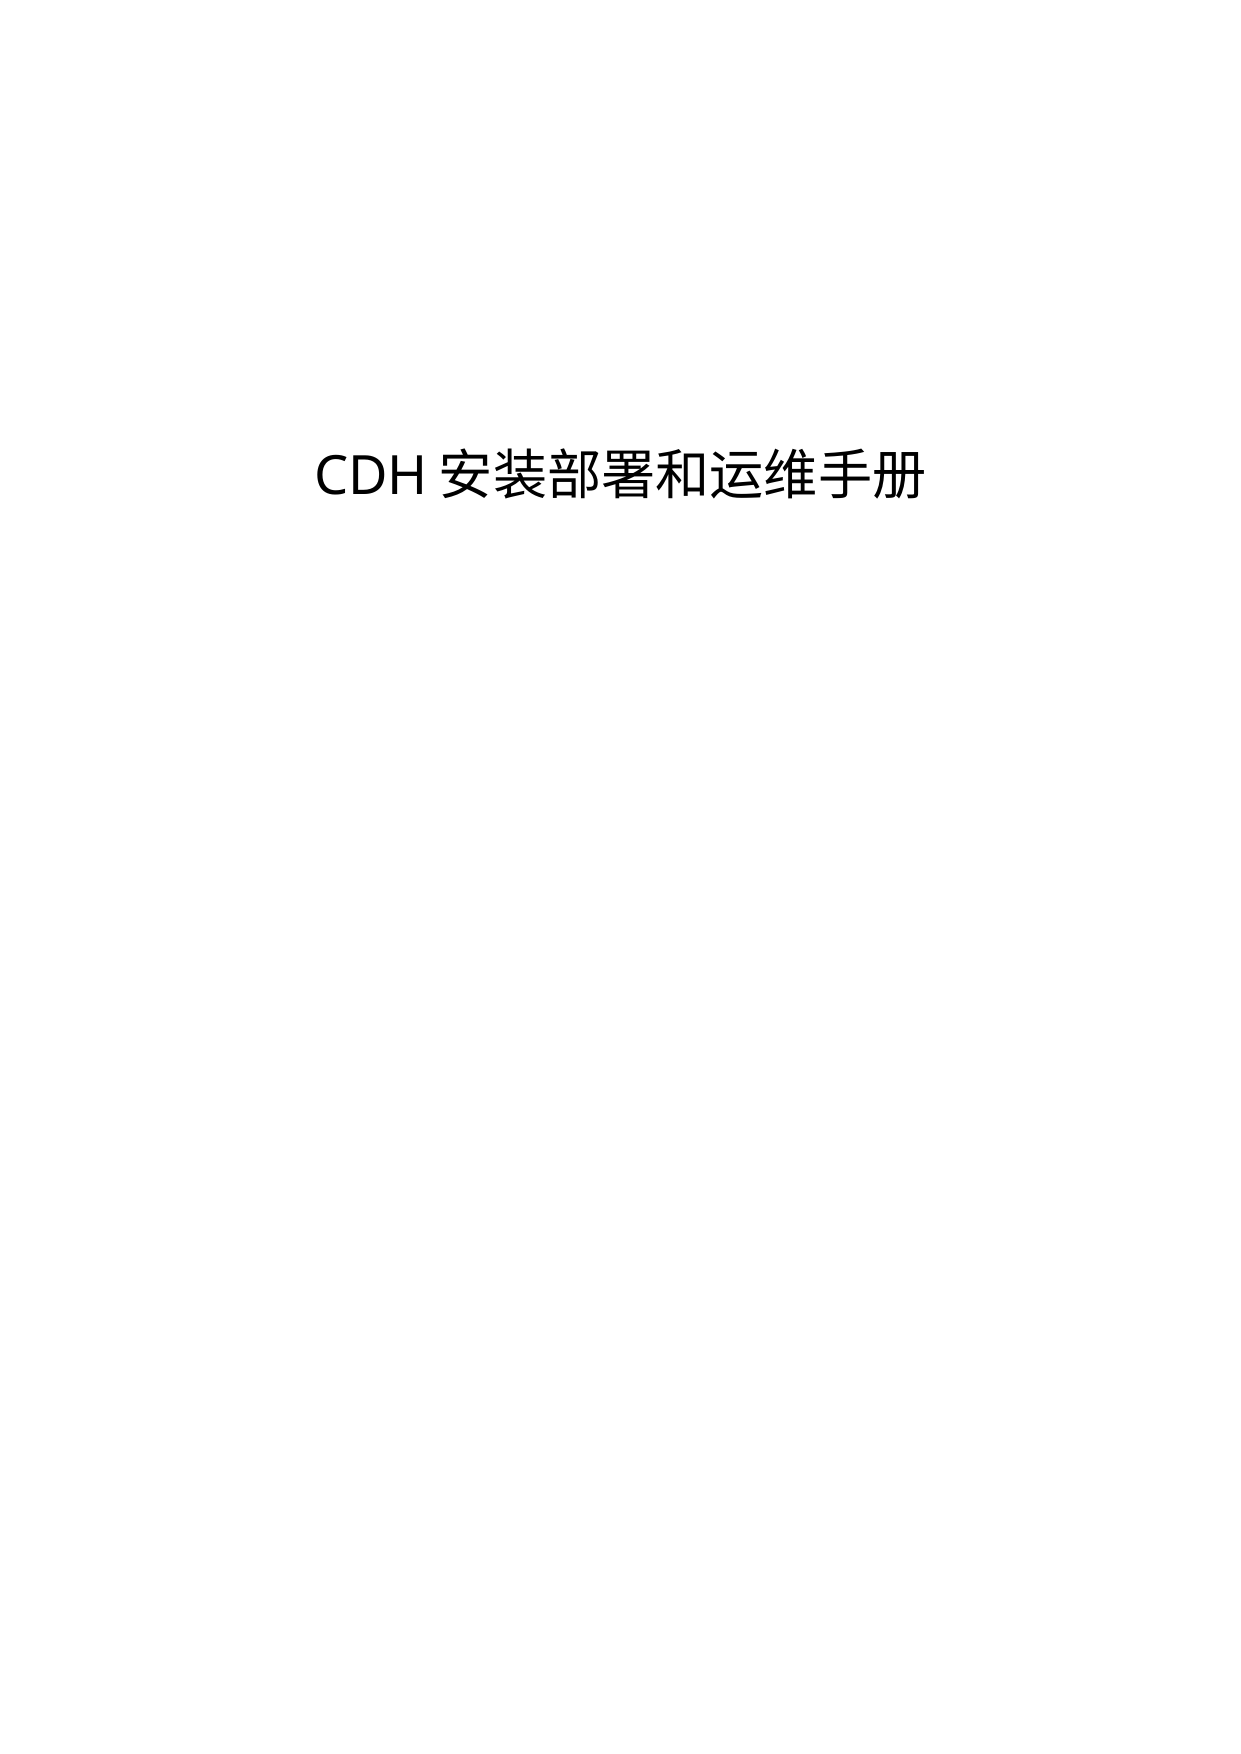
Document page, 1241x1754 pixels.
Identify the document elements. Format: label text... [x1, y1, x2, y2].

text CDH安装部署和运维手册 [187, 422, 1053, 519]
